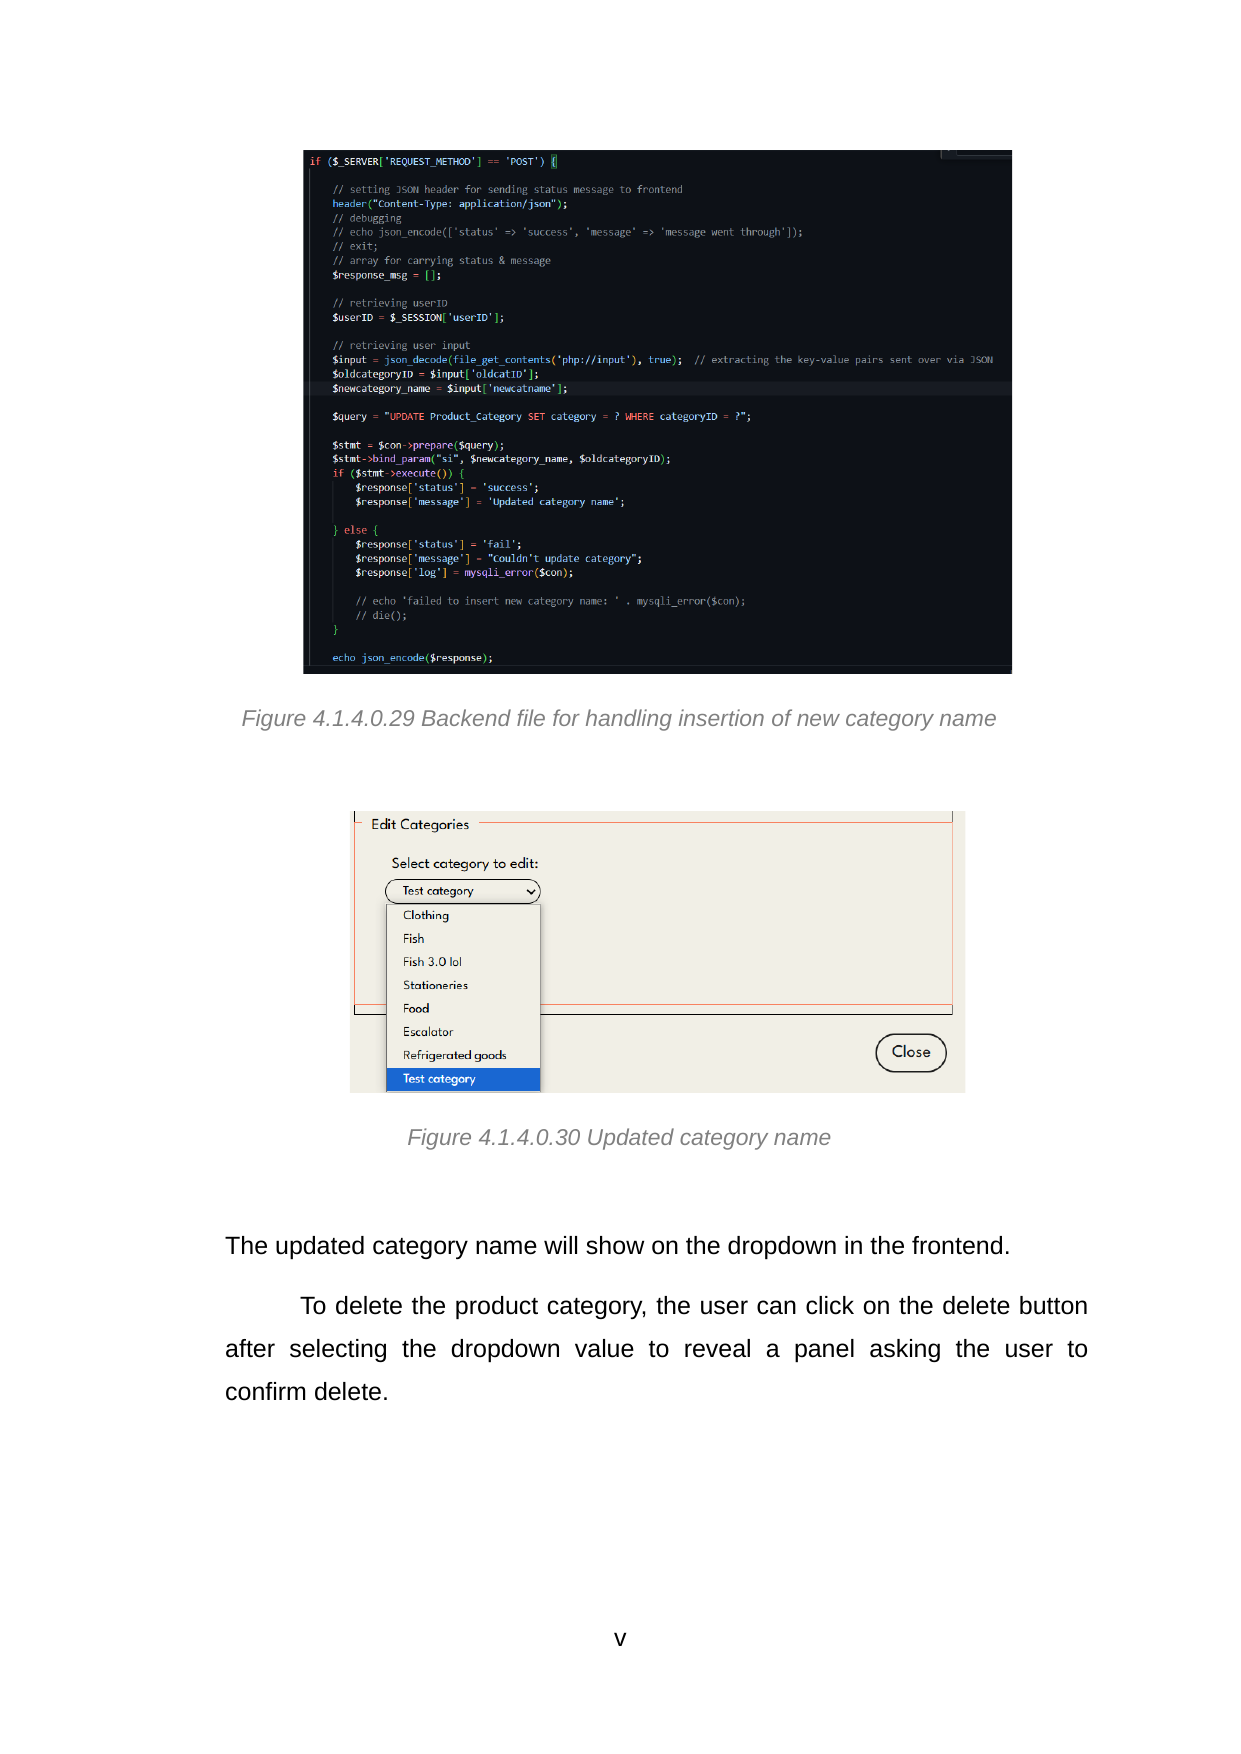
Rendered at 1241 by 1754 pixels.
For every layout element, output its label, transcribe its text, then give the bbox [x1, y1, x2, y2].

text The updated category name will show on the dropdown in the frontend. [225, 1231, 1090, 1260]
picture [349, 811, 966, 1093]
text To delete the product category, the user can click on the delete button after selecting the dropdown value to reveal a panel asking the user to confirm delete. [225, 1291, 1090, 1406]
picture [303, 150, 1013, 674]
